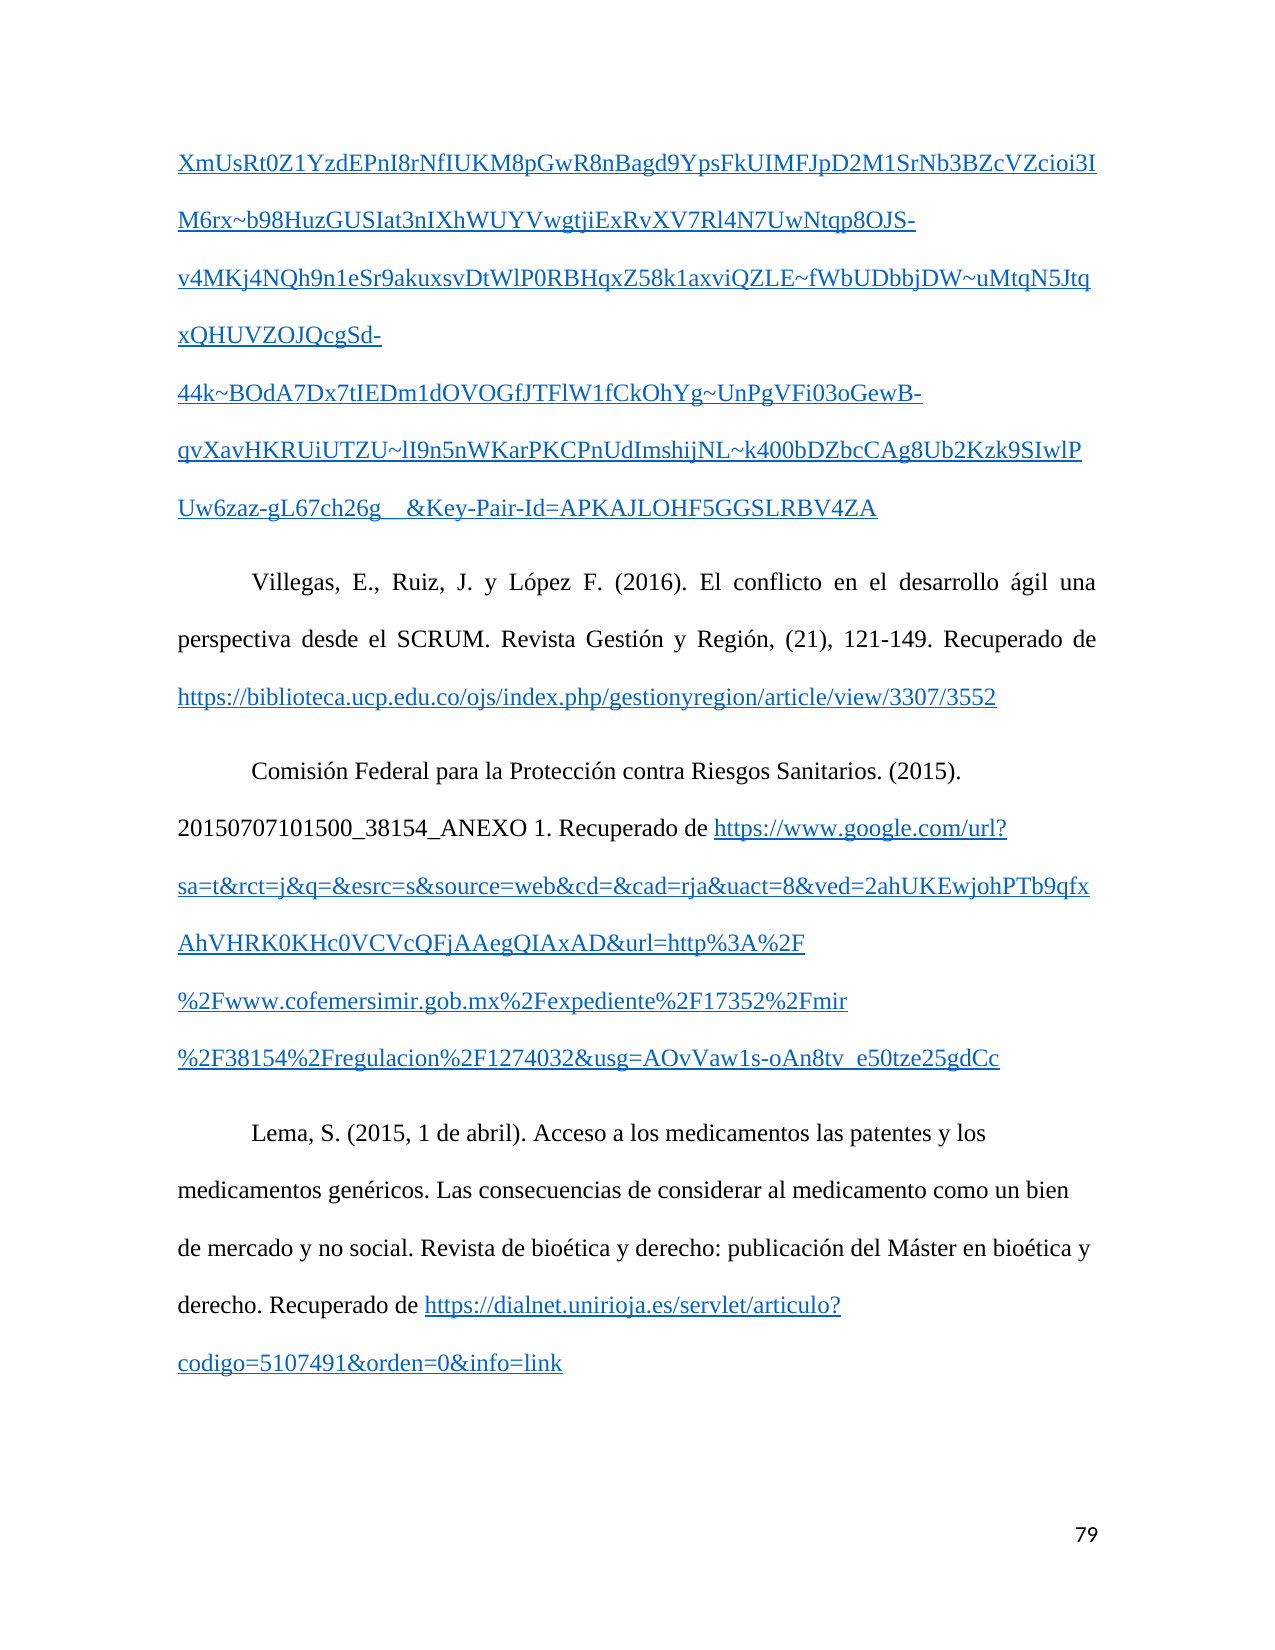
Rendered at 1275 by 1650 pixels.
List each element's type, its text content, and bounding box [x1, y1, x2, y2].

text Villegas, E., Ruiz, J. y López F. (2016). El conflicto en el desarrollo ágil una perspectiva desde el SCRUM. Revista Gestión y Región, (21), 121-149. Recuperado de https://biblioteca.ucp.edu.co/ojs/index.php/gestionyregion/article/view/3307/3552 [177, 567, 1098, 711]
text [177, 148, 1098, 521]
text Comisión Federal para la Protección contra Riesgos Sanitarios. (2015). 20150707101500_38154_ANEXO 1. Recuperado de https://www.google.com/url?sa=t&rct=j&q=&esrc=s&source=web&cd=&cad=rja&uact=8&ved=2ahUKEwjohPTb9qfxAhVHRK0KHc0VCVcQFjAAegQIAxAD&url=http%3A%2F%2Fwww.cofemersimir.gob.mx%2Fexpediente%2F17352%2Fmir%2F38154%2Fregulacion%2F1274032&usg=AOvVaw1s-oAn8tv_e50tze25gdCc [177, 756, 1098, 1072]
text Lema, S. (2015, 1 de abril). Acceso a los medicamentos las patentes y los medicamentos genéricos. Las consecuencias de considerar al medicamento como un bien de mercado y no social. Revista de bioética y derecho: publicación del Máster en bioética y derecho. Recuperado de https://dialnet.unirioja.es/servlet/articulo?codigo=5107491&orden=0&info=link [177, 1118, 1098, 1376]
